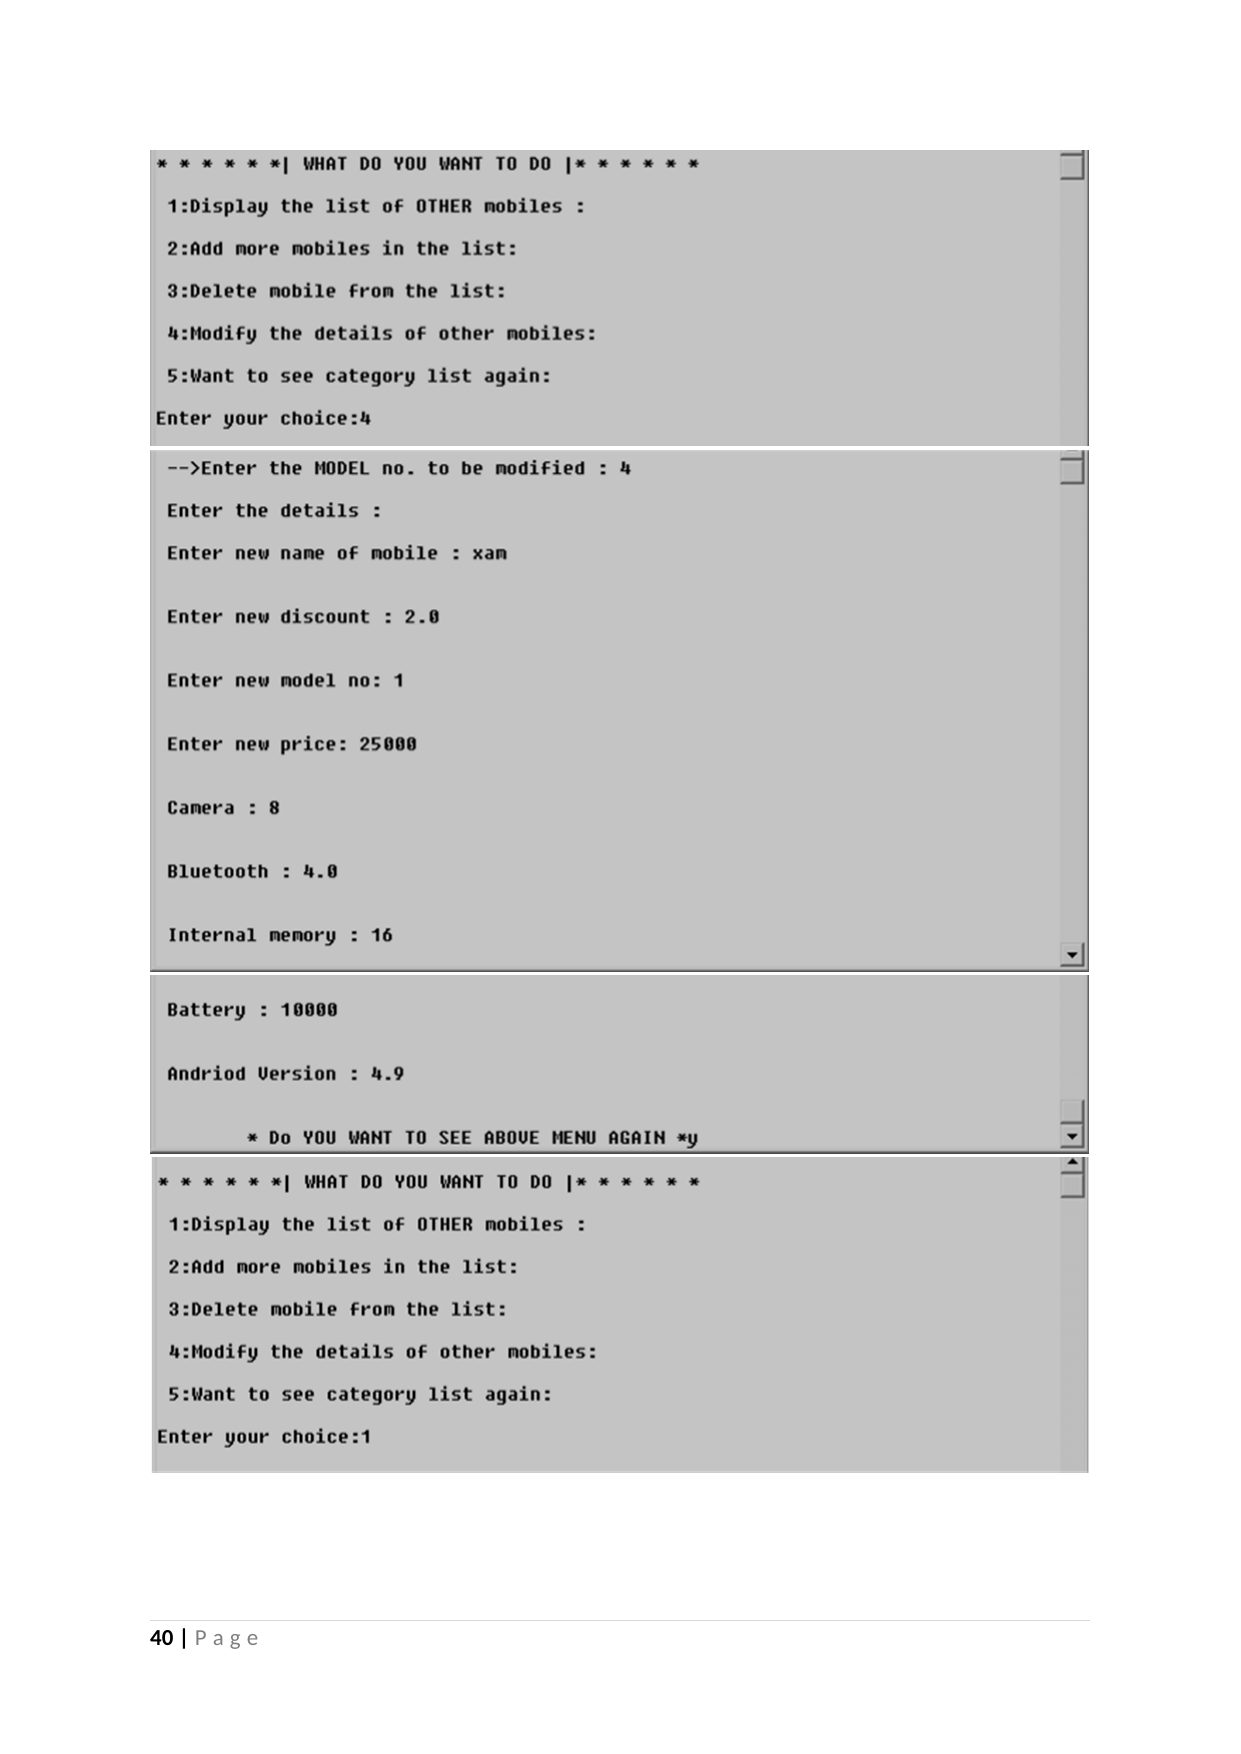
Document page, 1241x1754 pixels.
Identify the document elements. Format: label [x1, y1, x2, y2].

picture [150, 150, 1089, 446]
picture [150, 450, 1089, 972]
picture [150, 975, 1089, 1154]
picture [150, 1157, 1089, 1473]
